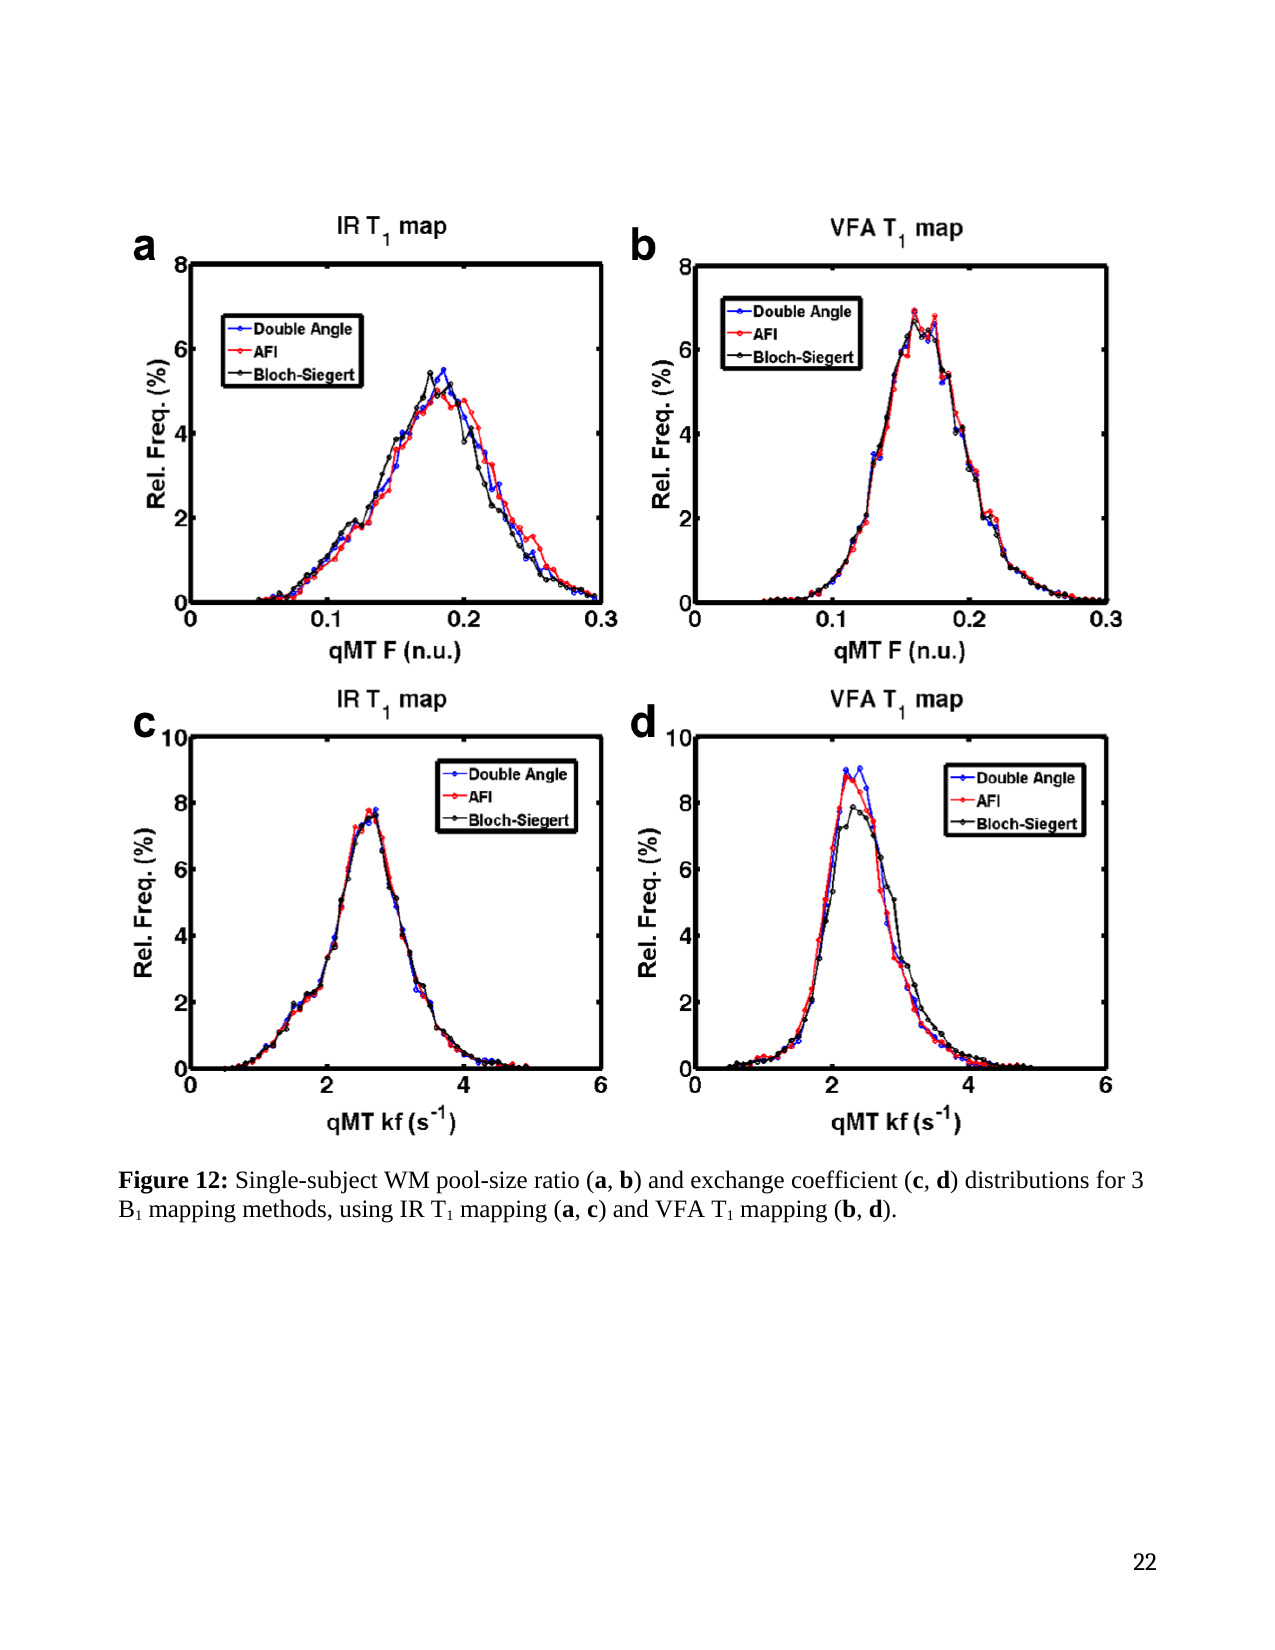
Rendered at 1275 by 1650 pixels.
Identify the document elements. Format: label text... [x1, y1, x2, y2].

picture [118, 207, 1157, 1137]
text Figure 12: Single-subject WM pool-size ratio (a, b) and exchange coefficient (c, d) distributions for 3 B1 mapping methods, using IR T1 mapping (a, c) and VFA T1 mapping (b, d). [118, 1166, 1157, 1223]
